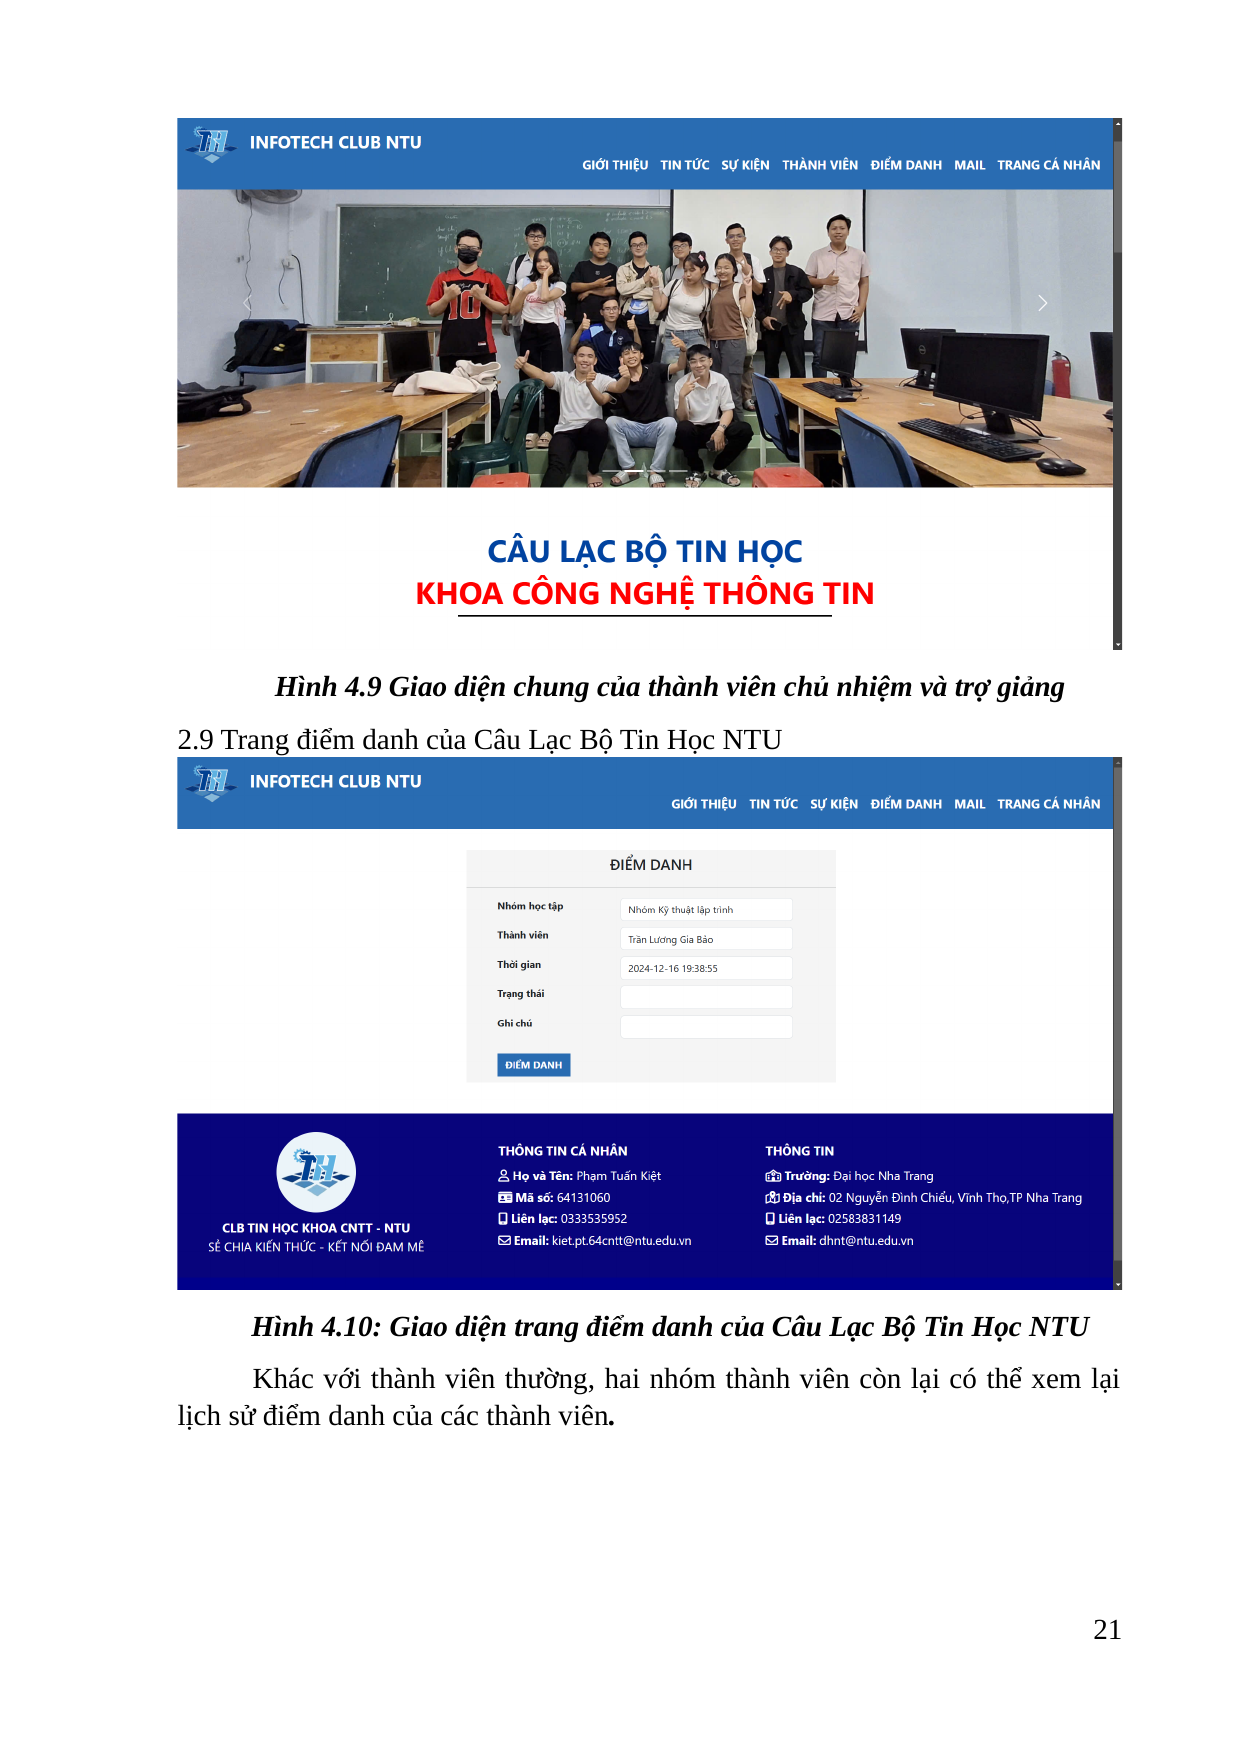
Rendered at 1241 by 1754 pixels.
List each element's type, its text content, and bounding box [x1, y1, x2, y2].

text Hình 4.9 Giao diện chung của thành viên chủ nhiệm và trợ giảng [177, 669, 1122, 702]
text Khác với thành viên thường, hai nhóm thành viên còn lại có thể xem lại lịch sử điểm danh của các thành viên. [177, 1362, 1122, 1431]
picture [177, 757, 1123, 1290]
subtitle 2.9 Trang điểm danh của Câu Lạc Bộ Tin Học NTU [177, 722, 1122, 755]
picture [177, 118, 1123, 650]
text Hình 4.10: Giao diện trang điểm danh của Câu Lạc Bộ Tin Học NTU [177, 1309, 1122, 1342]
